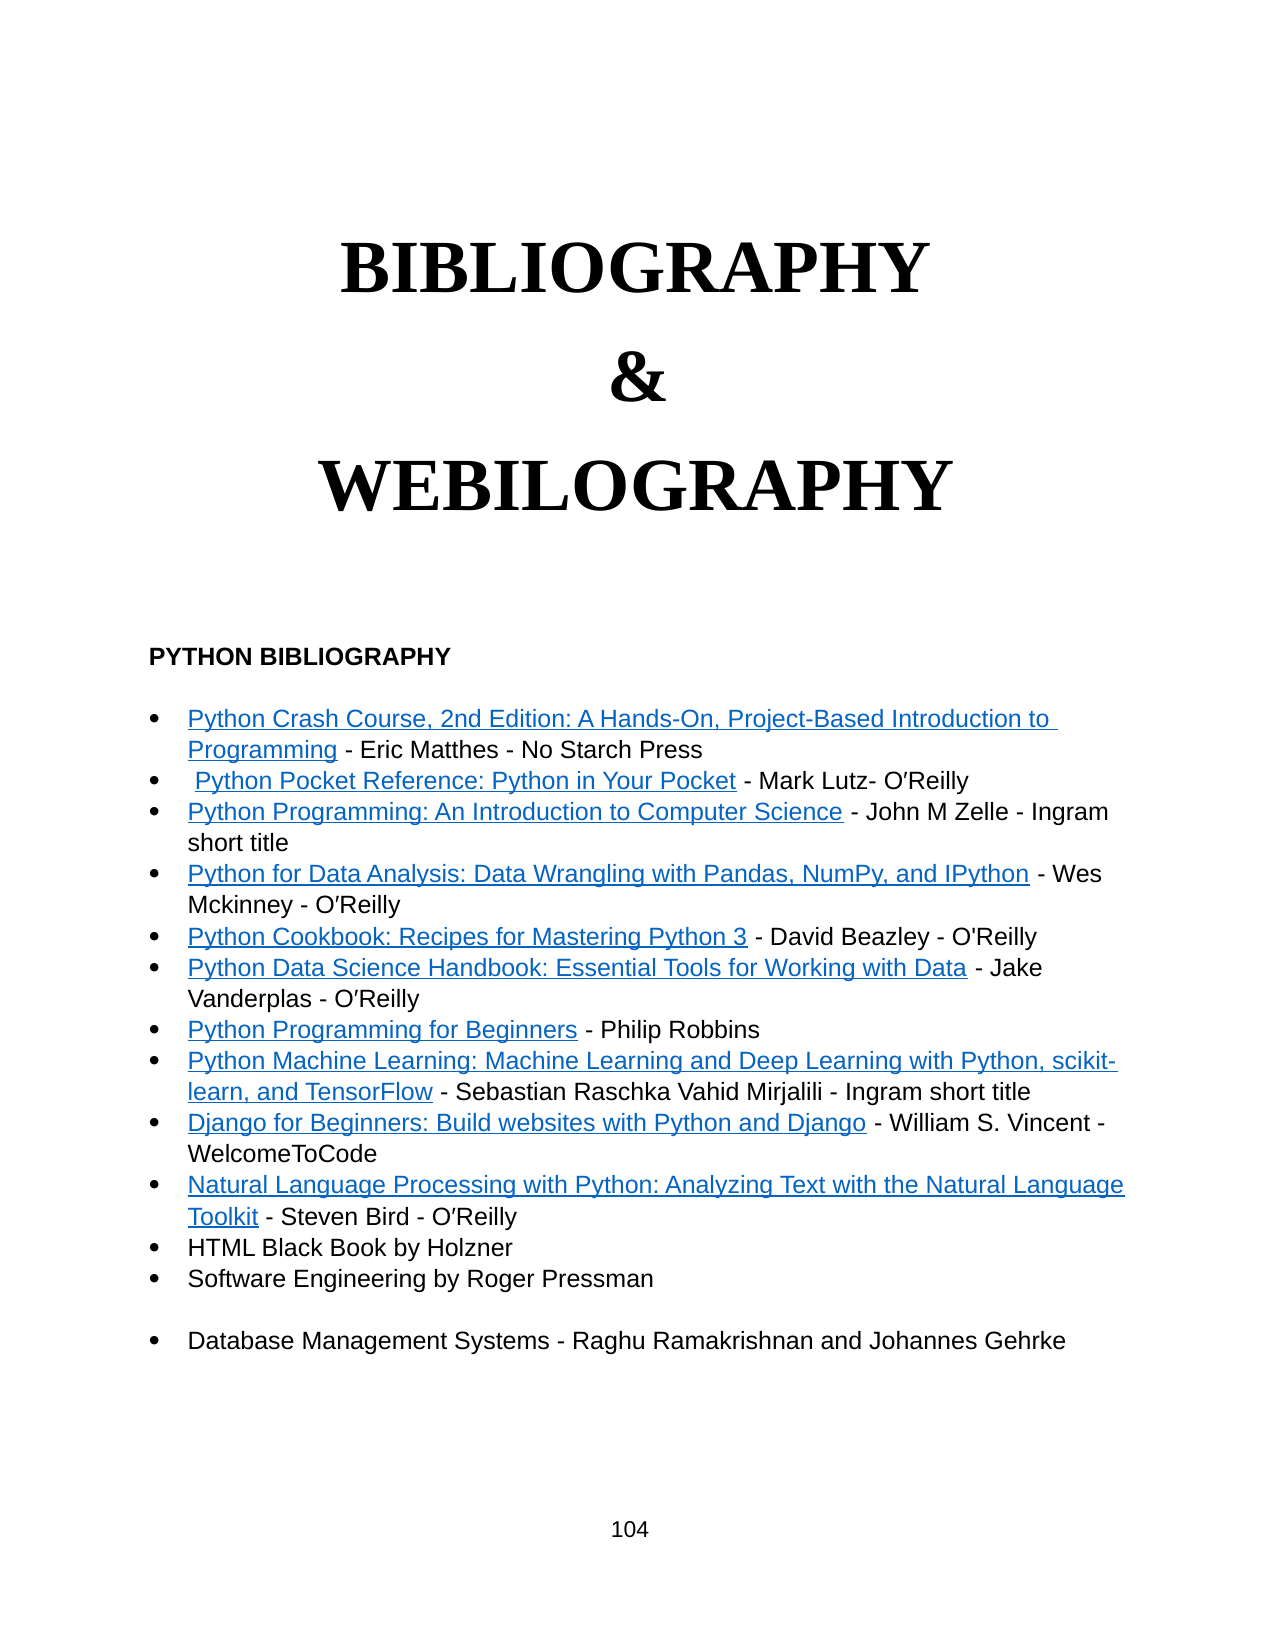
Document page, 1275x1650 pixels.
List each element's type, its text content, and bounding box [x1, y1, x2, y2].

subtitle WEBILOGRAPHY [112, 440, 955, 526]
list Python Data Science Handbook: Essential Tools for Working with Data - Jake Vanderplas - O′Reilly [150, 953, 1126, 1013]
text & [150, 331, 1126, 418]
list HTML Black Book by Holzner [150, 1233, 1126, 1261]
list Database Management Systems - Raghu Ramakrishnan and Johannes Gehrke [150, 1326, 1126, 1355]
list Python Machine Learning: Machine Learning and Deep Learning with Python, scikit-learn, and TensorFlow - Sebastian Raschka Vahid Mirjalili - Ingram short title [150, 1046, 1126, 1106]
text PYTHON BIBLIOGRAPHY [148, 642, 1126, 671]
list Python Programming for Beginners - Philip Robbins [150, 1015, 1126, 1044]
list Software Engineering by Roger Pressman [150, 1264, 1126, 1293]
list Python for Data Analysis: Data Wrangling with Pandas, NumPy, and IPython - Wes Mckinney - O′Reilly [150, 859, 1126, 919]
text BIBLIOGRAPHY [112, 223, 932, 309]
list Django for Beginners: Build websites with Python and Django - William S. Vincent - WelcomeToCode [150, 1108, 1126, 1168]
list Python Programming: An Introduction to Computer Science - John M Zelle - Ingram short title [150, 797, 1126, 857]
list Natural Language Processing with Python: Analyzing Text with the Natural Language Toolkit - Steven Bird - O′Reilly [150, 1170, 1126, 1230]
list Python Cookbook: Recipes for Mastering Python 3 - David Beazley - O'Reilly [150, 922, 1126, 950]
list Python Crash Course, 2nd Edition: A Hands-On, Project-Based Introduction to Programming - Eric Matthes - No Starch Press [150, 704, 1126, 764]
list Python Pocket Reference: Python in Your Pocket - Mark Lutz- O′Reilly [150, 766, 1126, 795]
